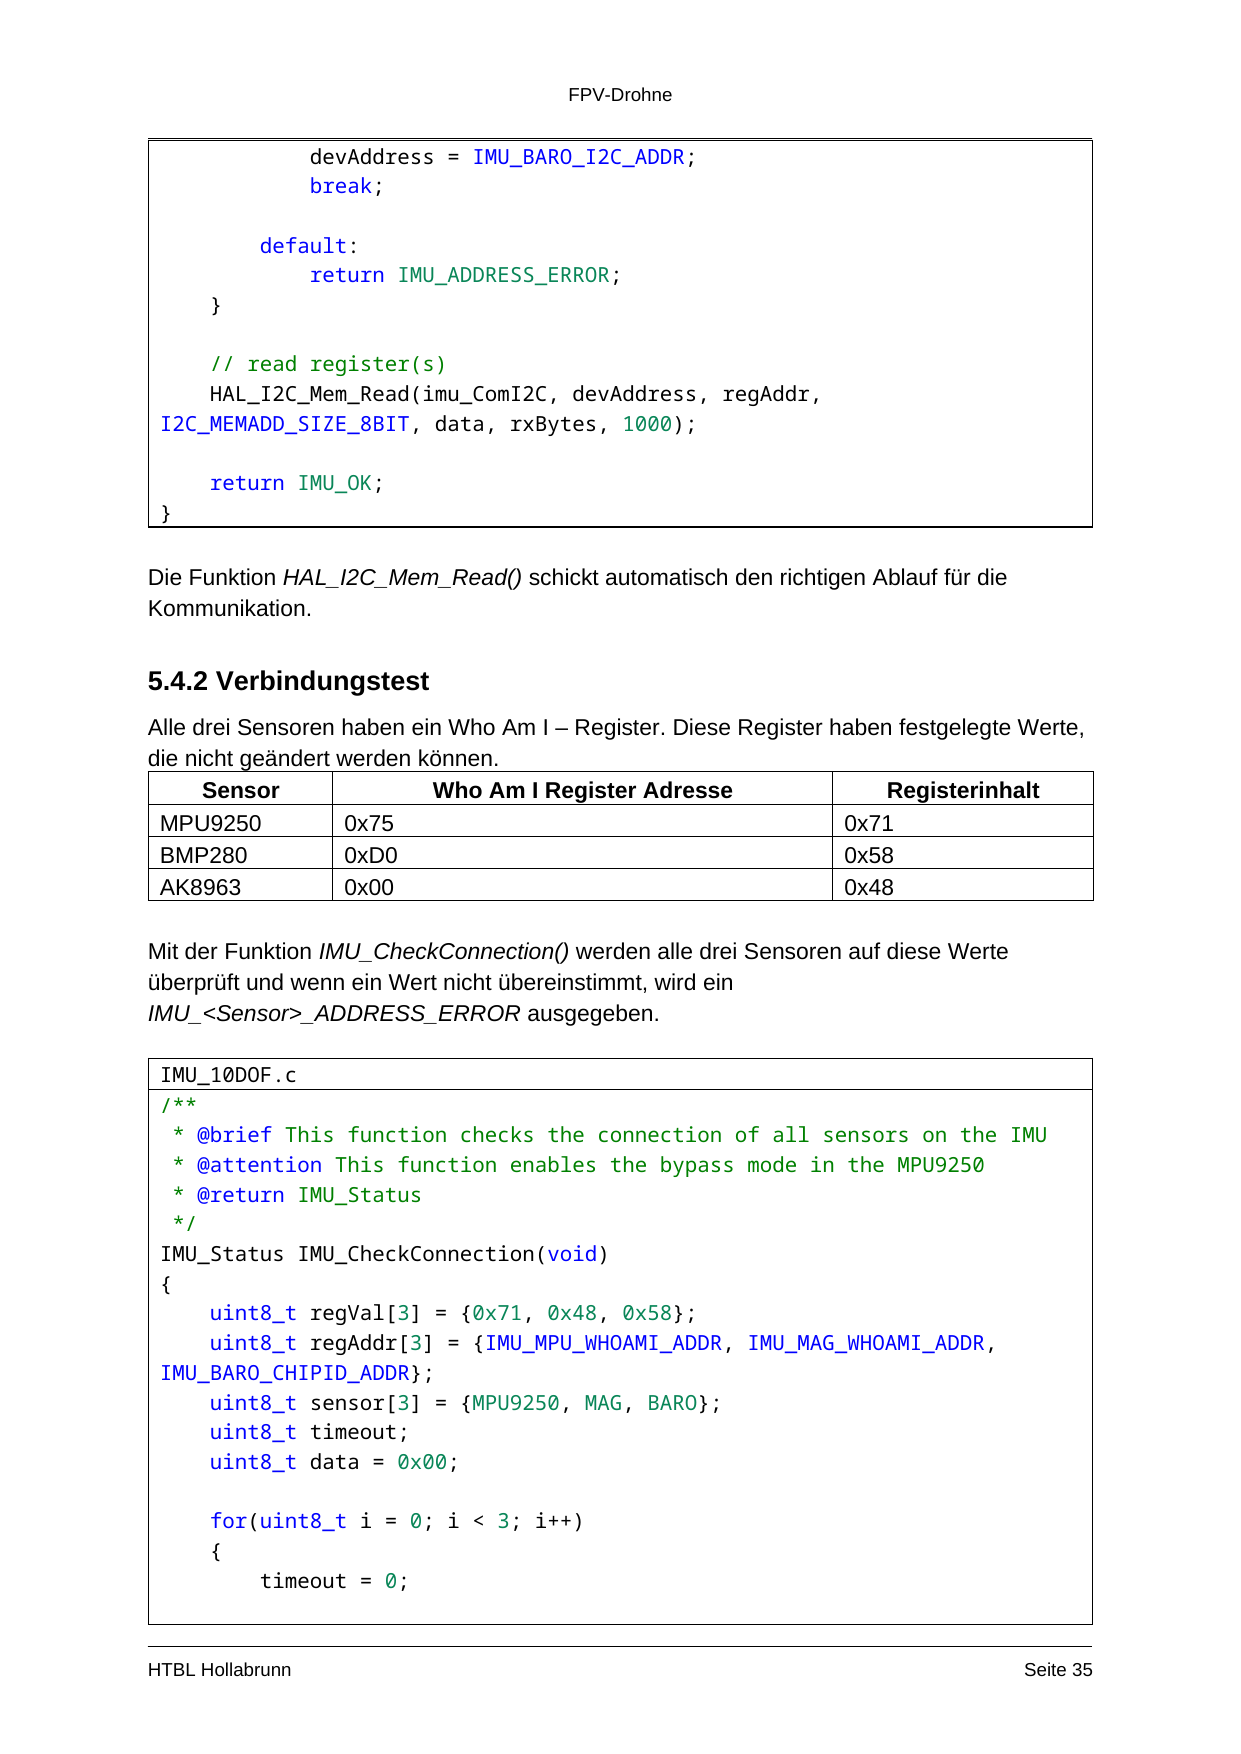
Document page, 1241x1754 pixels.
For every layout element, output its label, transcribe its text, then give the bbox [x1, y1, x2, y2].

text Die Funktion HAL_I2C_Mem_Read() schickt automatisch den richtigen Ablauf für die Kommunikation. [148, 559, 1092, 621]
text Alle drei Sensoren haben ein Who Am I – Register. Diese Register haben festgelegte Werte, die nicht geändert werden können. [148, 709, 1092, 771]
text Mit der Funktion IMU_CheckConnection() werden alle drei Sensoren auf diese Werte überprüft und wenn ein Wert nicht übereinstimmt, wird ein IMU_<Sensor>_ADDRESS_ERROR ausgegeben. [148, 933, 1092, 1026]
table_cell AK8963 [149, 869, 332, 900]
table_header Who Am I Register Adresse [333, 772, 832, 803]
table_cell 0x75 [333, 805, 832, 836]
table_header Sensor [149, 772, 332, 803]
subtitle Verbindungstest [148, 665, 1092, 696]
table_cell 0x00 [333, 869, 832, 900]
table_header Registerinhalt [833, 772, 1093, 803]
table_cell 0x58 [833, 837, 1093, 868]
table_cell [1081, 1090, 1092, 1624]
table_cell 0x71 [833, 805, 1093, 836]
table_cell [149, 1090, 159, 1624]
table_cell BMP280 [149, 837, 332, 868]
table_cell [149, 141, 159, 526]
table_cell MPU9250 [149, 805, 332, 836]
table_cell 0xD0 [333, 837, 832, 868]
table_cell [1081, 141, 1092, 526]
table_cell 0x48 [833, 869, 1093, 900]
